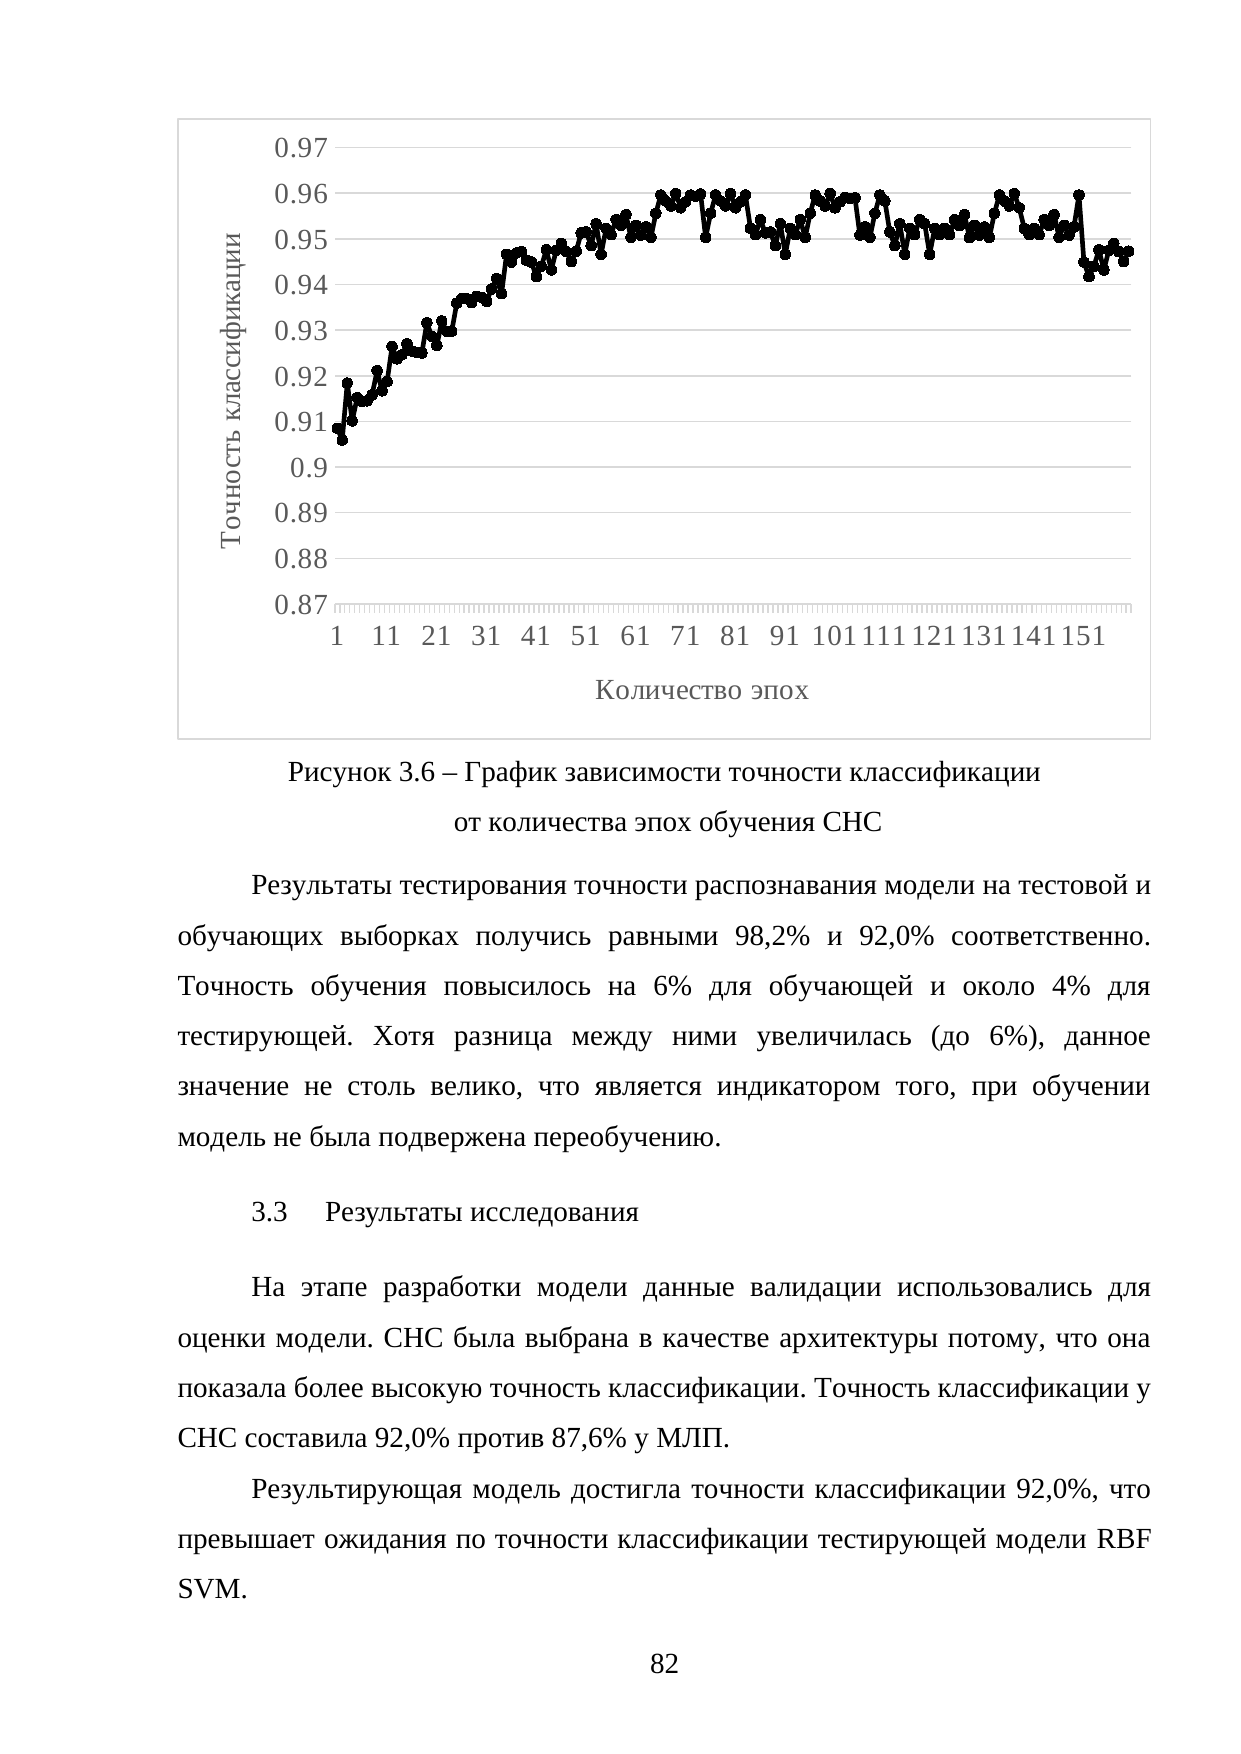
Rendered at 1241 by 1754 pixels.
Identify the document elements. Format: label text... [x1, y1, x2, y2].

text Результирующая модель достигла точности классификации 92,0%, что превышает ожидания по точности классификации тестирующей модели RBF SVM. [177, 1471, 1152, 1605]
text На этапе разработки модели данные валидации использовались для оценки модели. СНС была выбрана в качестве архитектуры потому, что она показала более высокую точность классификации. Точность классификации у СНС составила 92,0% против 87,6% у МЛП. [177, 1269, 1152, 1454]
text Рисунок 3.6 – График зависимости точности классификации от количества эпох обучения СНС [177, 754, 1152, 838]
list Результаты исследования [251, 1194, 1152, 1228]
text Результаты тестирования точности распознавания модели на тестовой и обучающих выборках получись равными 98,2% и 92,0% соответственно. Точность обучения повысилось на 6% для обучающей и около 4% для тестирующей. Хотя разница между ними увеличилась (до 6%), данное значение не столь велико, что является индикатором того, при обучении модель не была подвержена переобучению. [177, 867, 1152, 1152]
